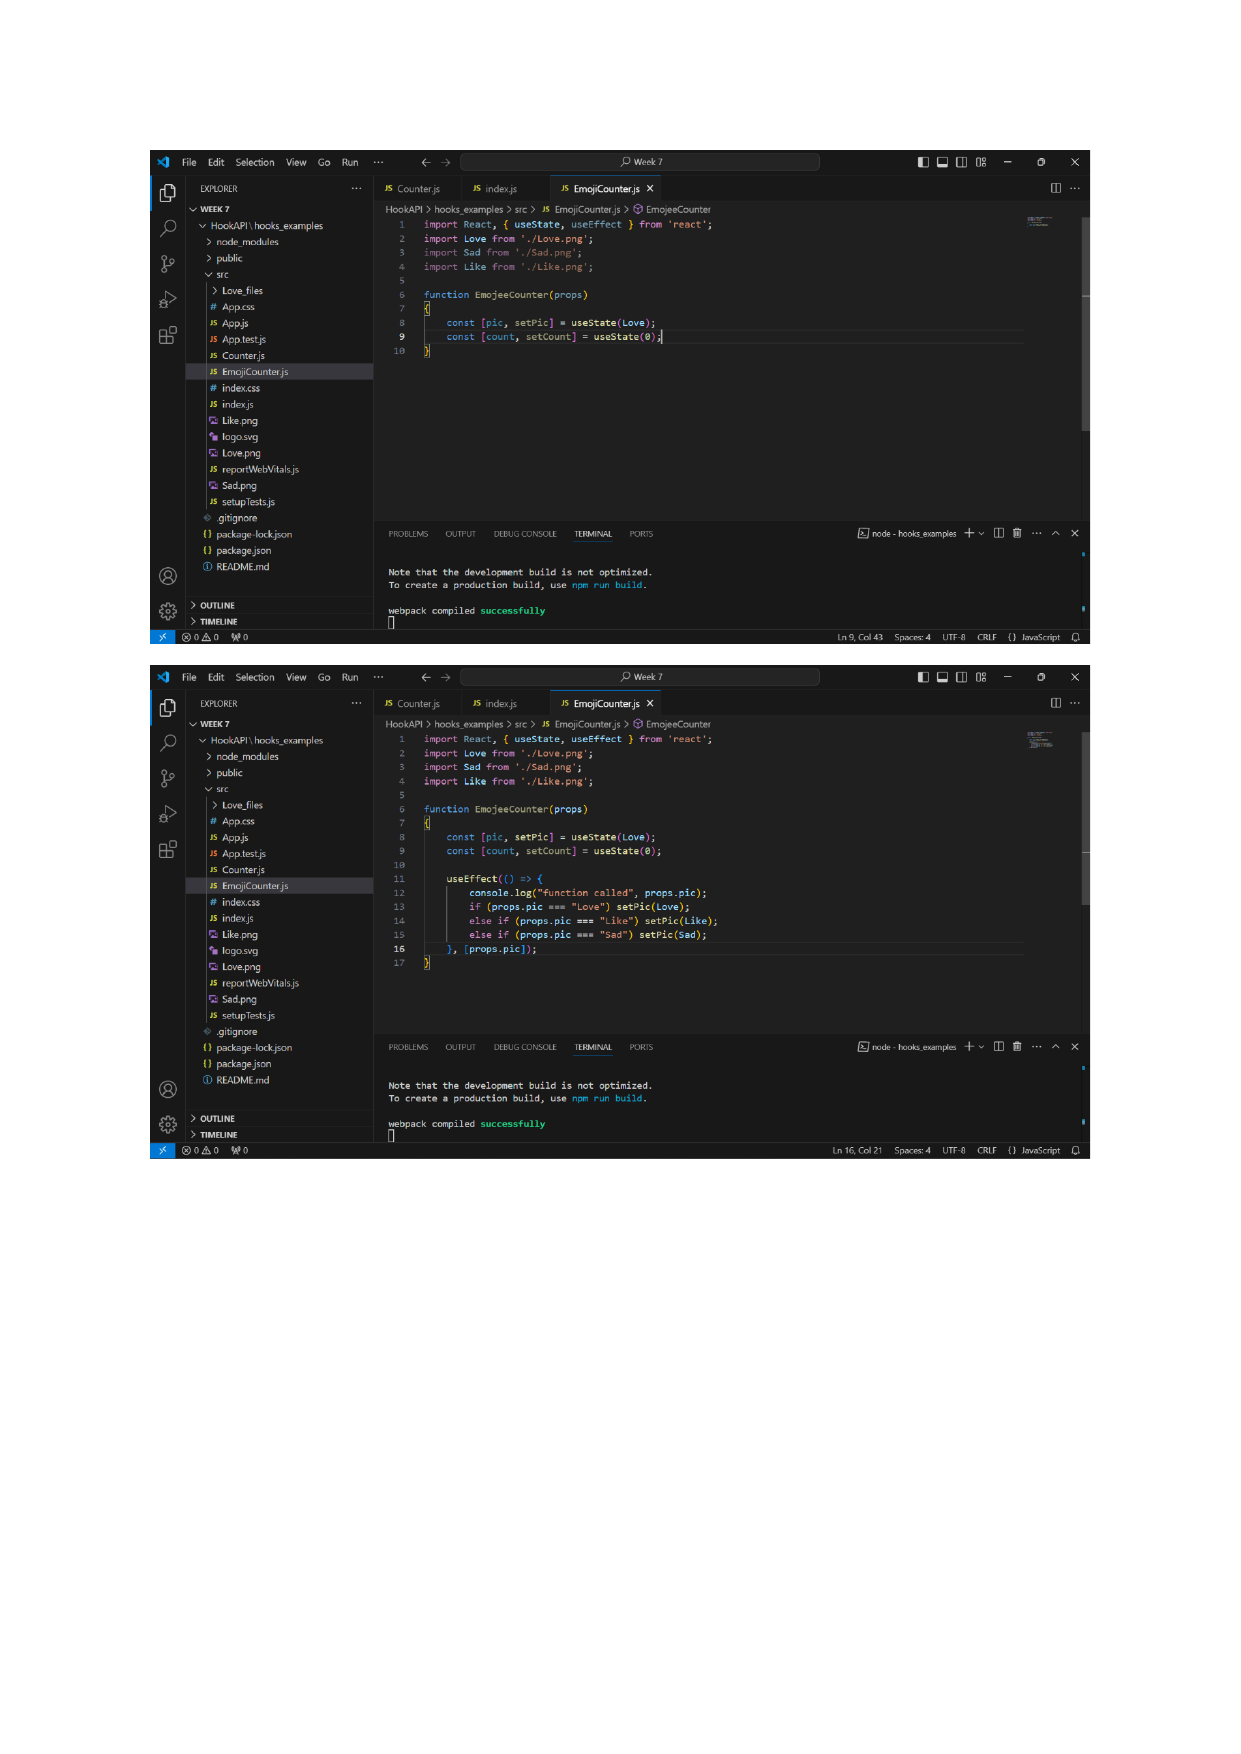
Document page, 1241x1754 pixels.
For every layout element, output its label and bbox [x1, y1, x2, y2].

picture [150, 150, 1091, 644]
picture [150, 665, 1091, 1159]
